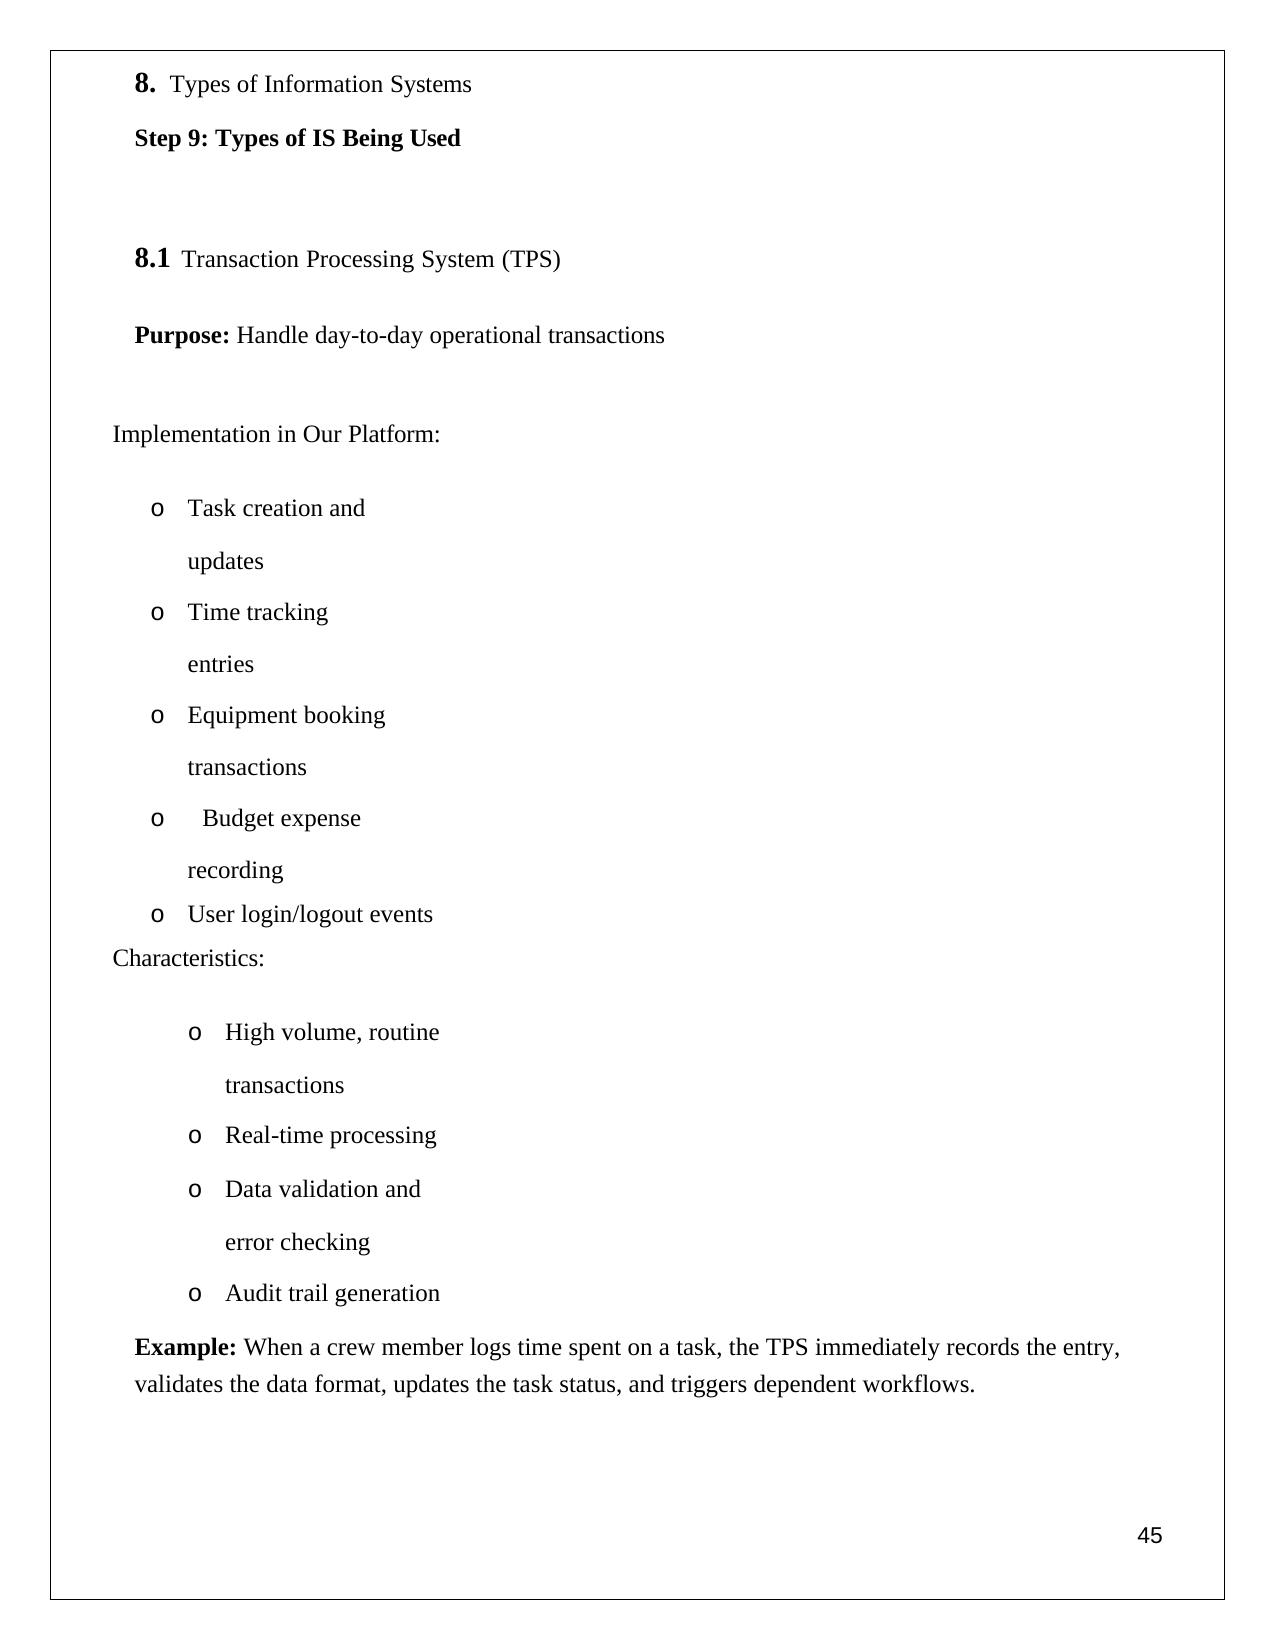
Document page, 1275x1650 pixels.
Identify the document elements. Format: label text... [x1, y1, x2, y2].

list Time tracking entries [150, 597, 388, 678]
text Step 9: Types of IS Being Used [134, 123, 1162, 152]
list Equipment booking transactions [150, 700, 436, 781]
subtitle Characteristics: [112, 943, 1162, 972]
subtitle Transaction Processing System (TPS) [134, 240, 1162, 274]
list Budget expense recording [150, 803, 436, 884]
list Data validation and error checking [187, 1174, 453, 1256]
list Real-time processing [187, 1120, 447, 1151]
list High volume, routine transactions [187, 1017, 447, 1099]
subtitle Types of Information Systems [134, 65, 1162, 98]
text Purpose: Handle day-to-day operational transactions [134, 320, 1162, 349]
subtitle Implementation in Our Platform: [112, 419, 1162, 448]
text Example: When a crew member logs time spent on a task, the TPS immediately records the entry, validates the data format, updates the task status, and triggers dependent workflows. [134, 1332, 1141, 1398]
list User login/logout events [150, 906, 1162, 927]
list Audit trail generation [187, 1278, 453, 1308]
list Task creation and updates [150, 493, 388, 575]
